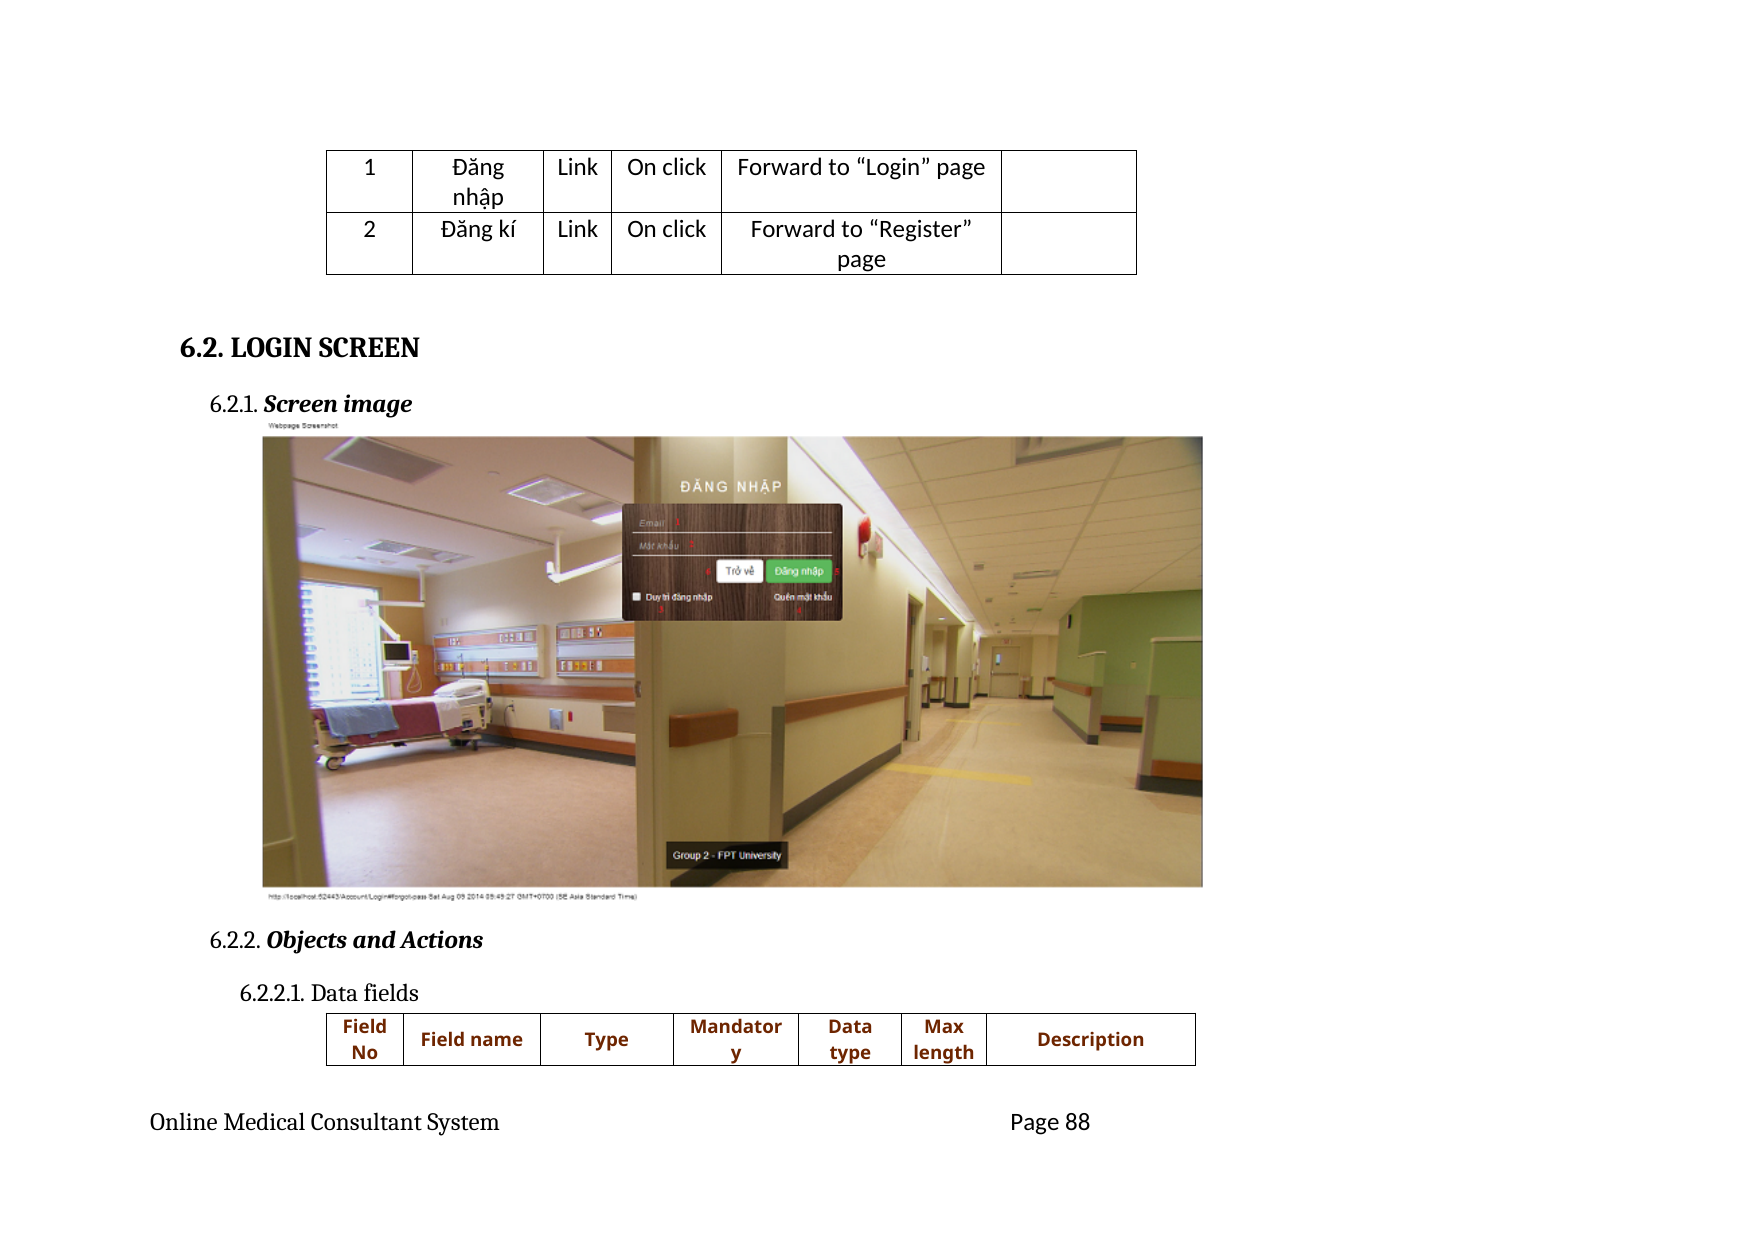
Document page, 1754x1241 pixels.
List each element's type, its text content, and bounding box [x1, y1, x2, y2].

table_cell On click [612, 151, 721, 212]
table_cell 1 [327, 151, 412, 212]
table_header Type [541, 1014, 673, 1064]
table_cell On click [612, 213, 721, 274]
table_cell Link [544, 151, 611, 212]
table_cell Link [544, 213, 611, 274]
subtitle Screen image [210, 390, 1604, 419]
table_header Field name [404, 1014, 540, 1064]
table_cell [1002, 151, 1136, 212]
table_header Mandatory [674, 1014, 798, 1064]
table_cell [1002, 213, 1136, 274]
table_cell Forward to “Login” page [722, 151, 1001, 212]
table_cell Đăng kí [413, 213, 543, 274]
subtitle Objects and Actions [210, 926, 1604, 954]
table_header Max length [902, 1014, 986, 1064]
table_header Description [987, 1014, 1195, 1064]
table_cell Forward to “Register” page [722, 213, 1001, 274]
table_header Data type [799, 1014, 901, 1064]
subtitle Data fields [225, 979, 1604, 1008]
subtitle LOGIN SCREEN [180, 331, 1604, 364]
picture [262, 423, 1203, 901]
table_cell Đăng nhập [413, 151, 543, 212]
table_cell 2 [327, 213, 412, 274]
table_header Field No [327, 1014, 403, 1064]
